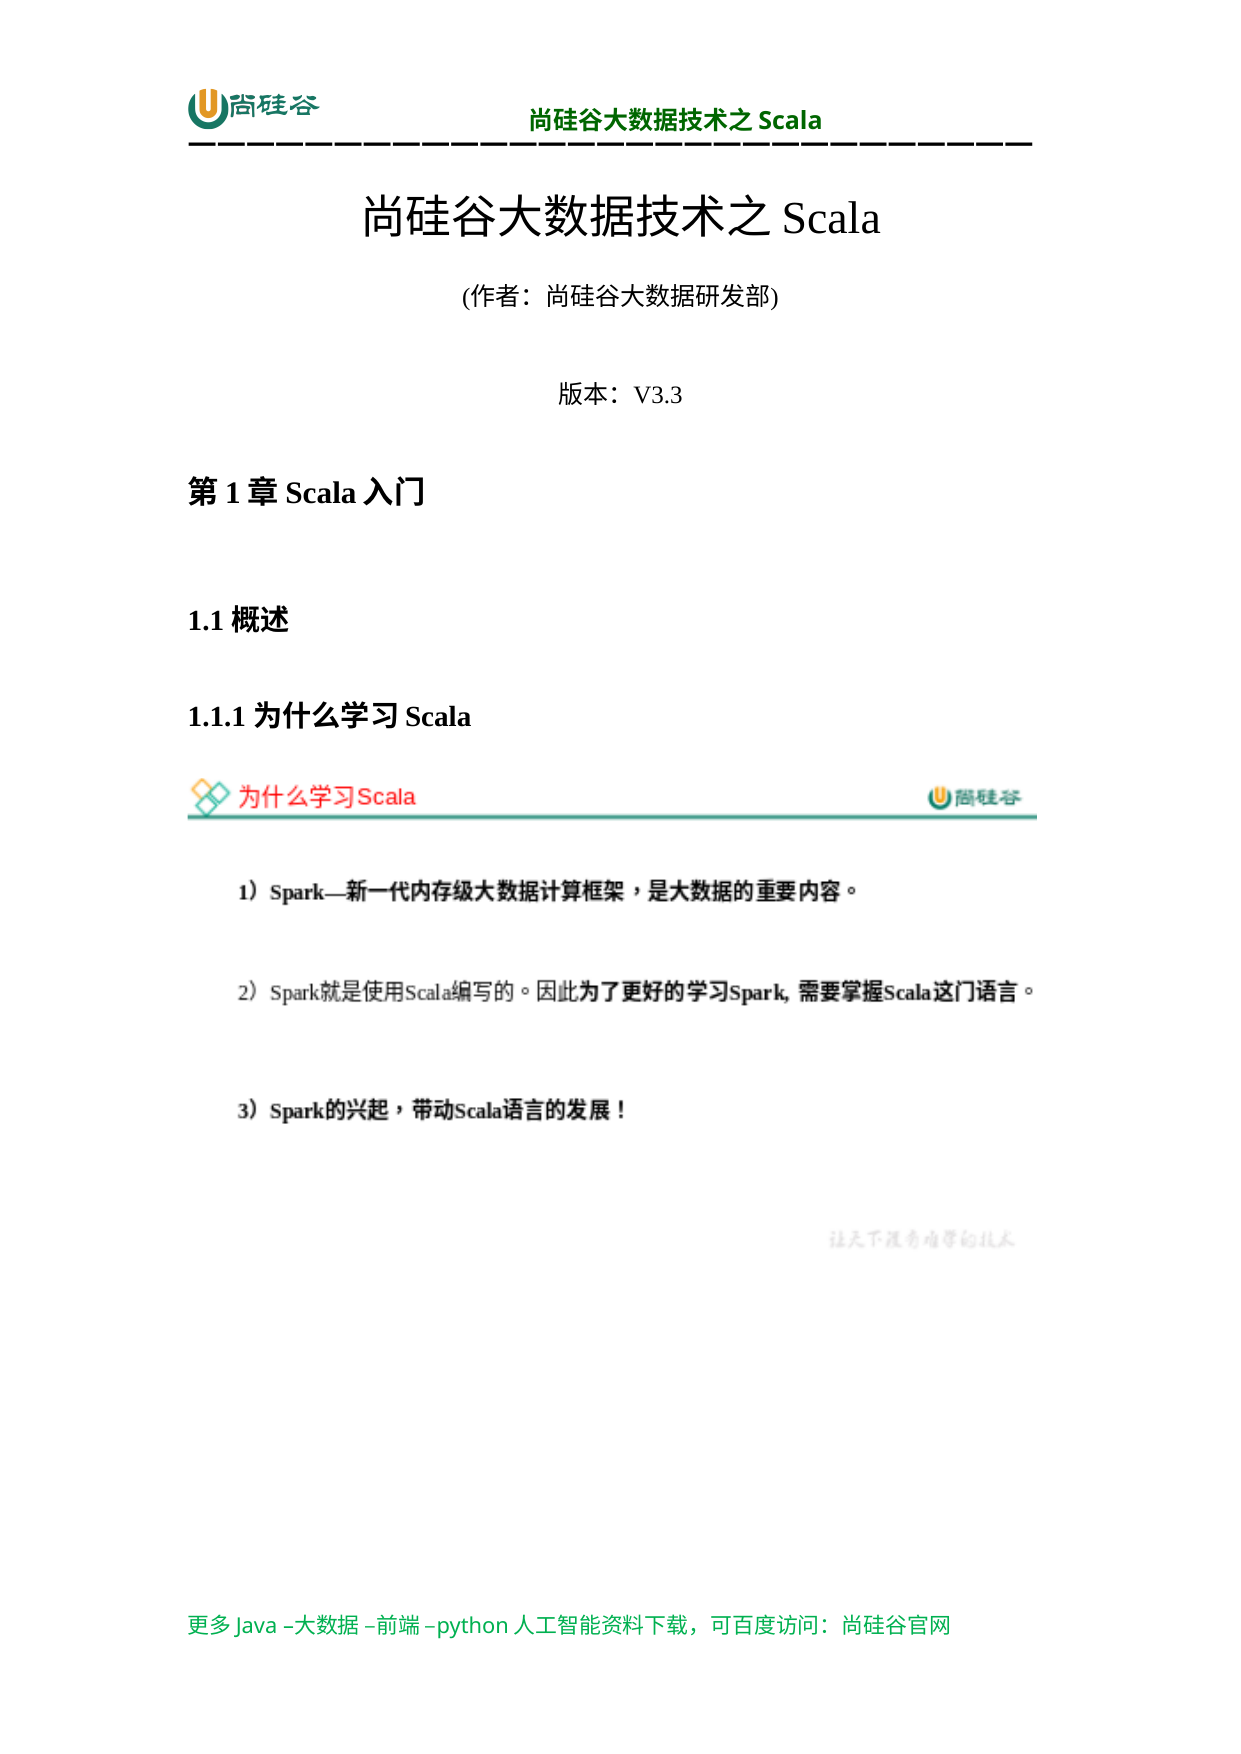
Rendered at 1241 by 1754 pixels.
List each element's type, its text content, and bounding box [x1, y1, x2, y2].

subtitle 第1章 Scala入门 [187, 457, 1053, 522]
text 版本：V3.3 [187, 360, 1053, 425]
text (作者：尚硅谷大数据研发部) [187, 262, 1053, 327]
picture [187, 88, 321, 130]
subtitle 1.1.1 为什么学习Scala [187, 681, 1053, 746]
subtitle 1.1 概述 [187, 586, 1053, 651]
text 尚硅谷大数据技术之Scala [187, 165, 1053, 262]
